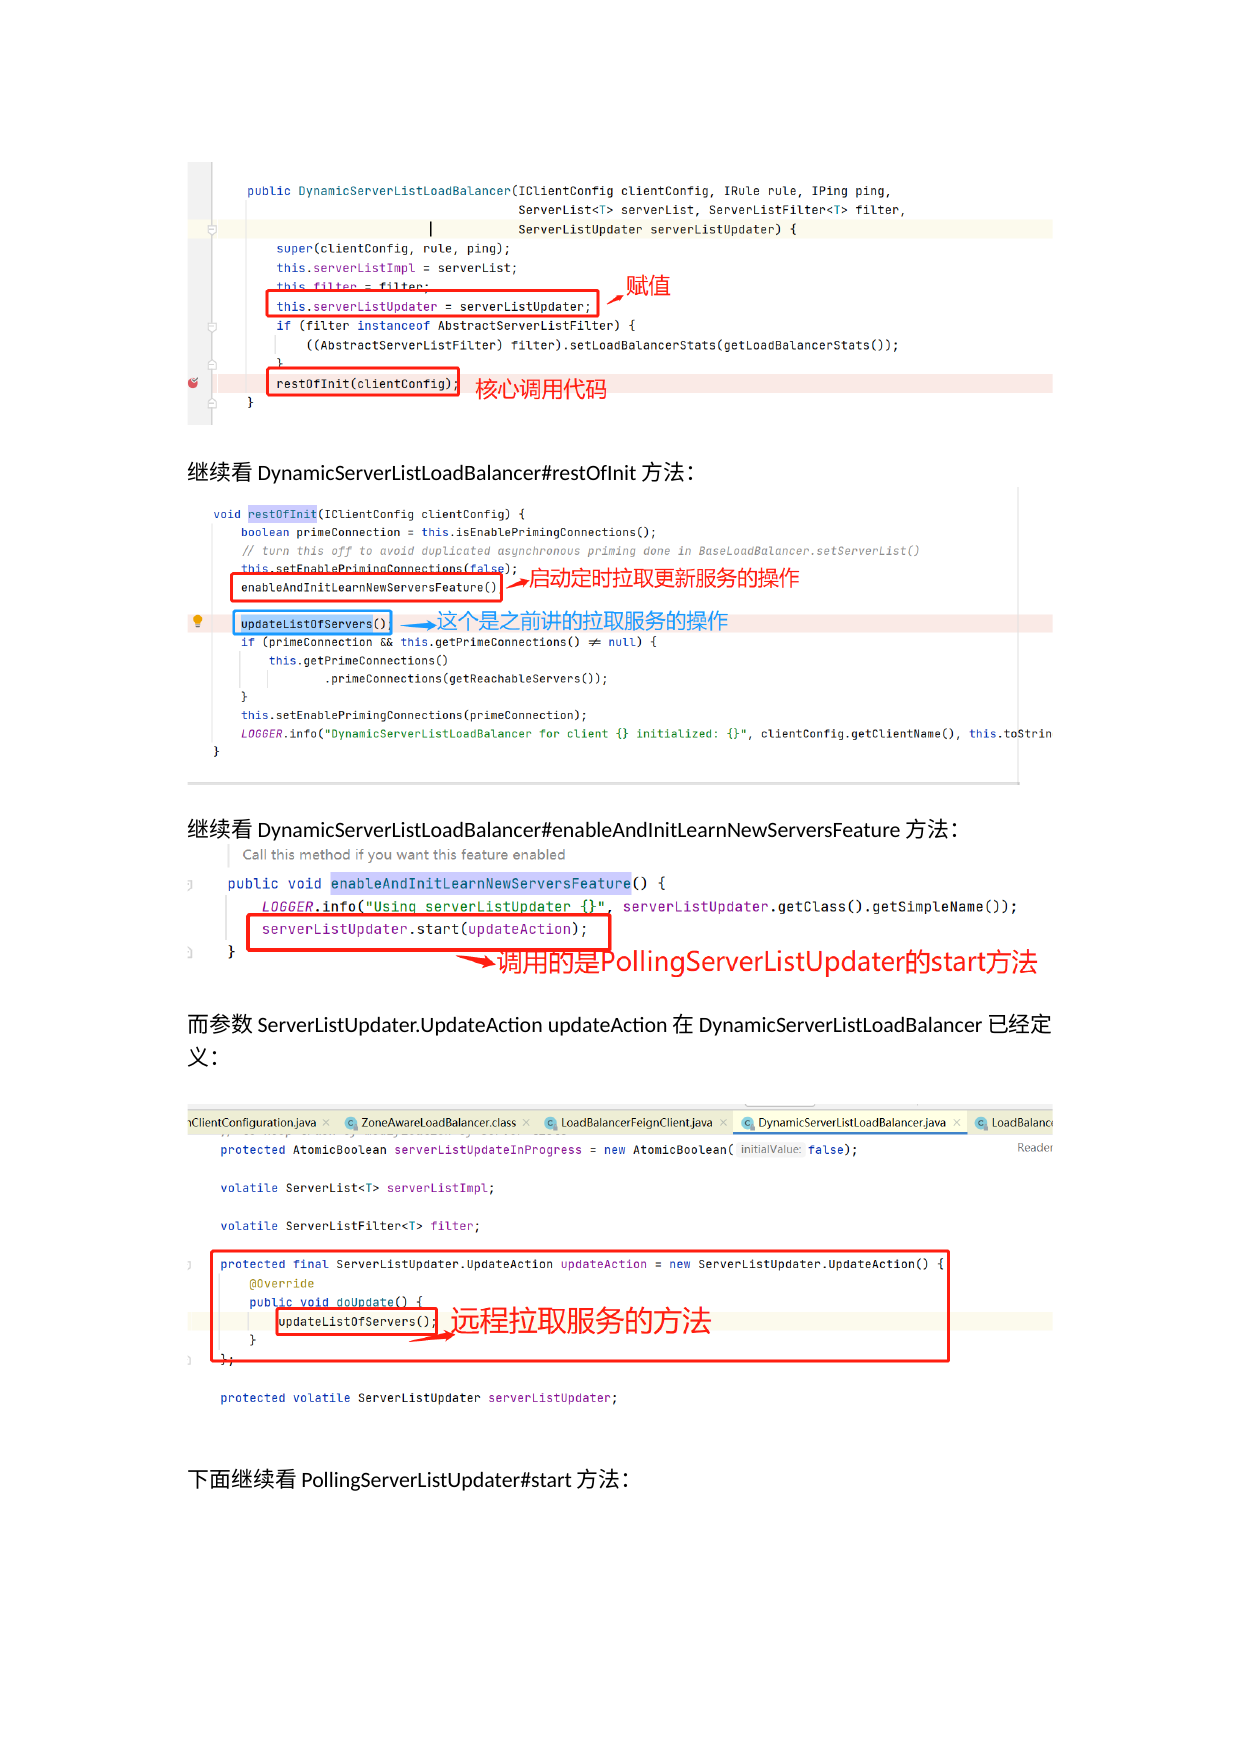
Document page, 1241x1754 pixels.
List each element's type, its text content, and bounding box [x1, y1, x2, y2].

picture [187, 162, 1053, 425]
picture [187, 844, 1053, 984]
text 下面继续看PollingServerListUpdater#start方法： [187, 1462, 1053, 1494]
text 继续看DynamicServerListLoadBalancer#enableAndInitLearnNewServersFeature方法： [187, 812, 1053, 844]
picture [187, 487, 1053, 785]
text 继续看DynamicServerListLoadBalancer#restOfInit方法： [187, 454, 1053, 487]
picture [187, 1104, 1053, 1424]
text 而参数ServerListUpdater.UpdateAction updateAction 在DynamicServerListLoadBalancer已经定义： [187, 1007, 1053, 1072]
